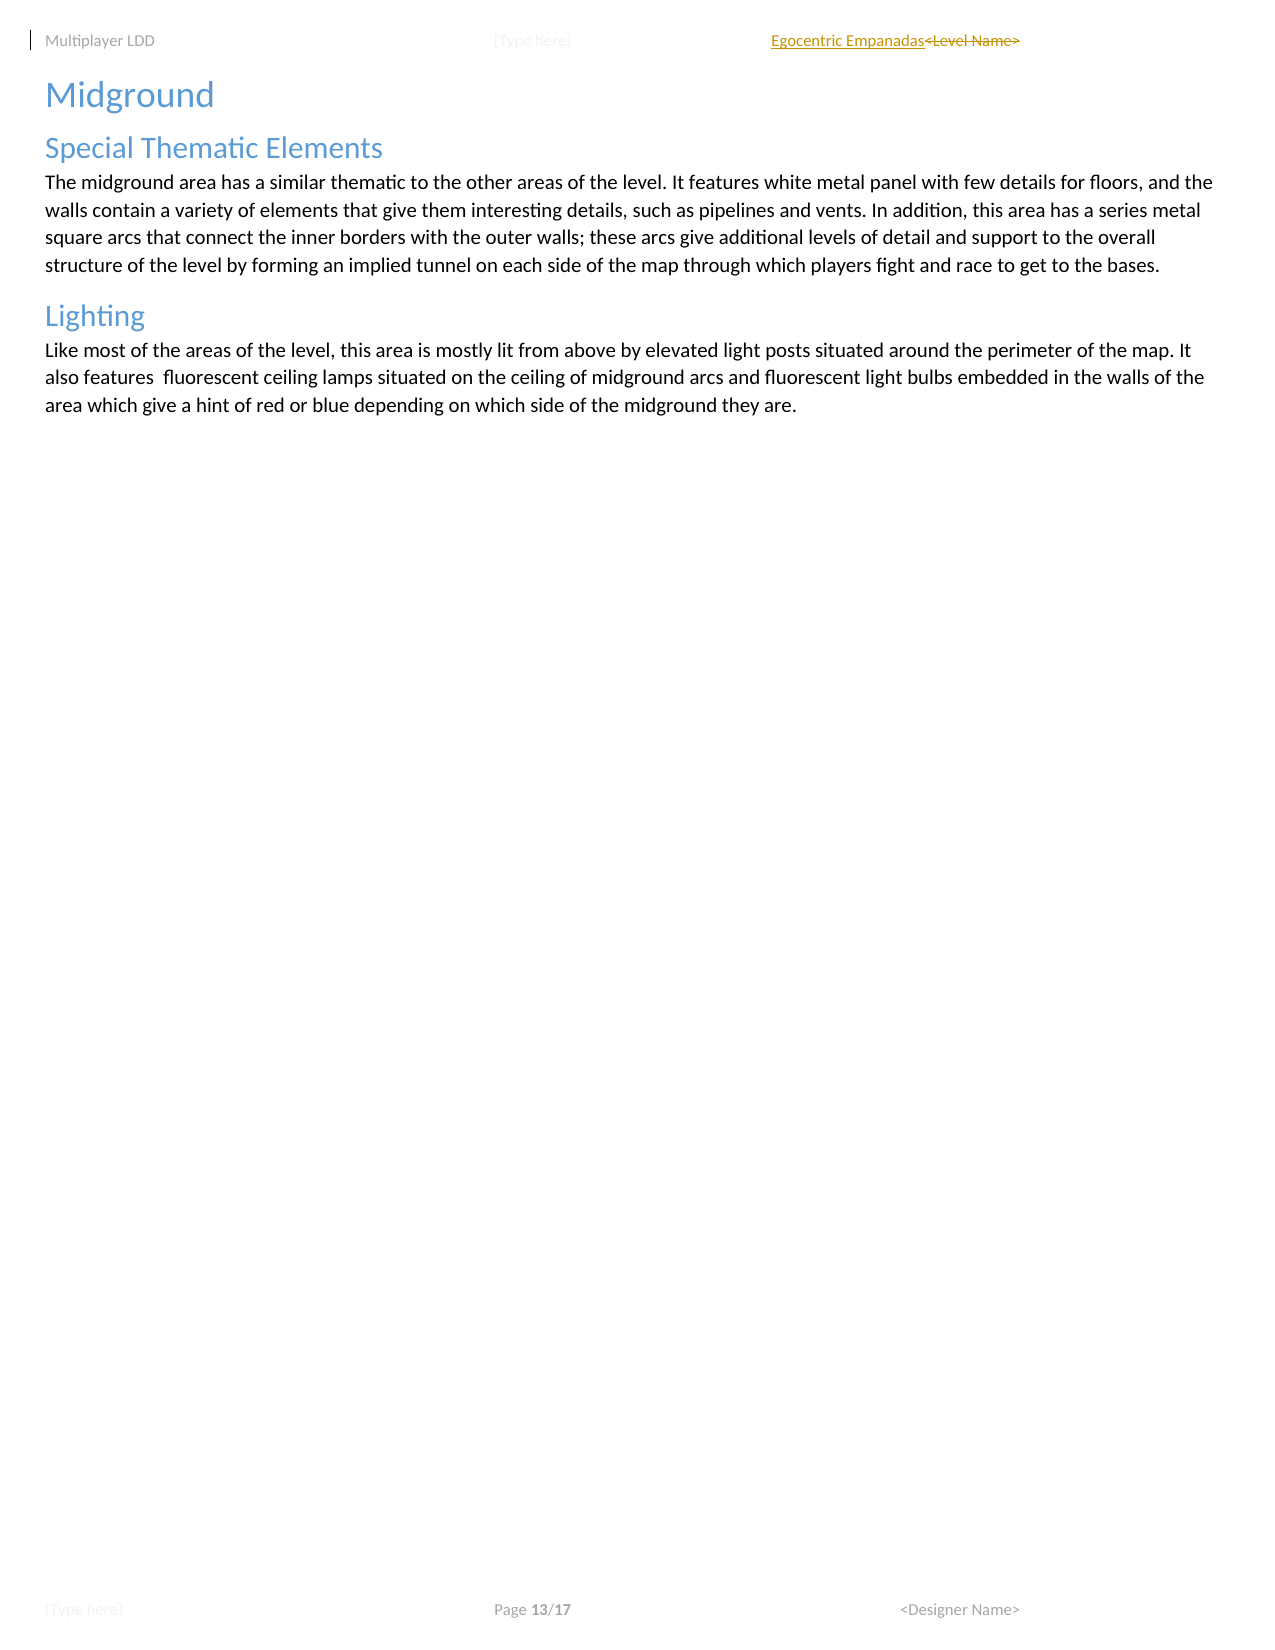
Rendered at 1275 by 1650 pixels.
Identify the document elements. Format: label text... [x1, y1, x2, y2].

text Like most of the areas of the level, this area is mostly lit from above by elevated light posts situated around the perimeter of the map. It also features fluorescent ceiling lamps situated on the ceiling of midground arcs and fluorescent light bulbs embedded in the walls of the area which give a hint of red or blue depending on which side of the midground they are. [45, 337, 1230, 417]
subtitle Special Thematic Elements [45, 128, 1230, 167]
text The midground area has a similar thematic to the other areas of the level. It features white metal panel with few details for floors, and the walls contain a variety of elements that give them interesting details, such as pipelines and vents. In addition, this area has a series metal square arcs that connect the inner borders with the outer walls; these arcs give additional levels of detail and support to the overall structure of the level by forming an implied tunnel on each side of the map through which players fight and race to get to the bases. [45, 169, 1230, 277]
subtitle Midground [45, 71, 1230, 116]
subtitle Lighting [45, 296, 1230, 334]
